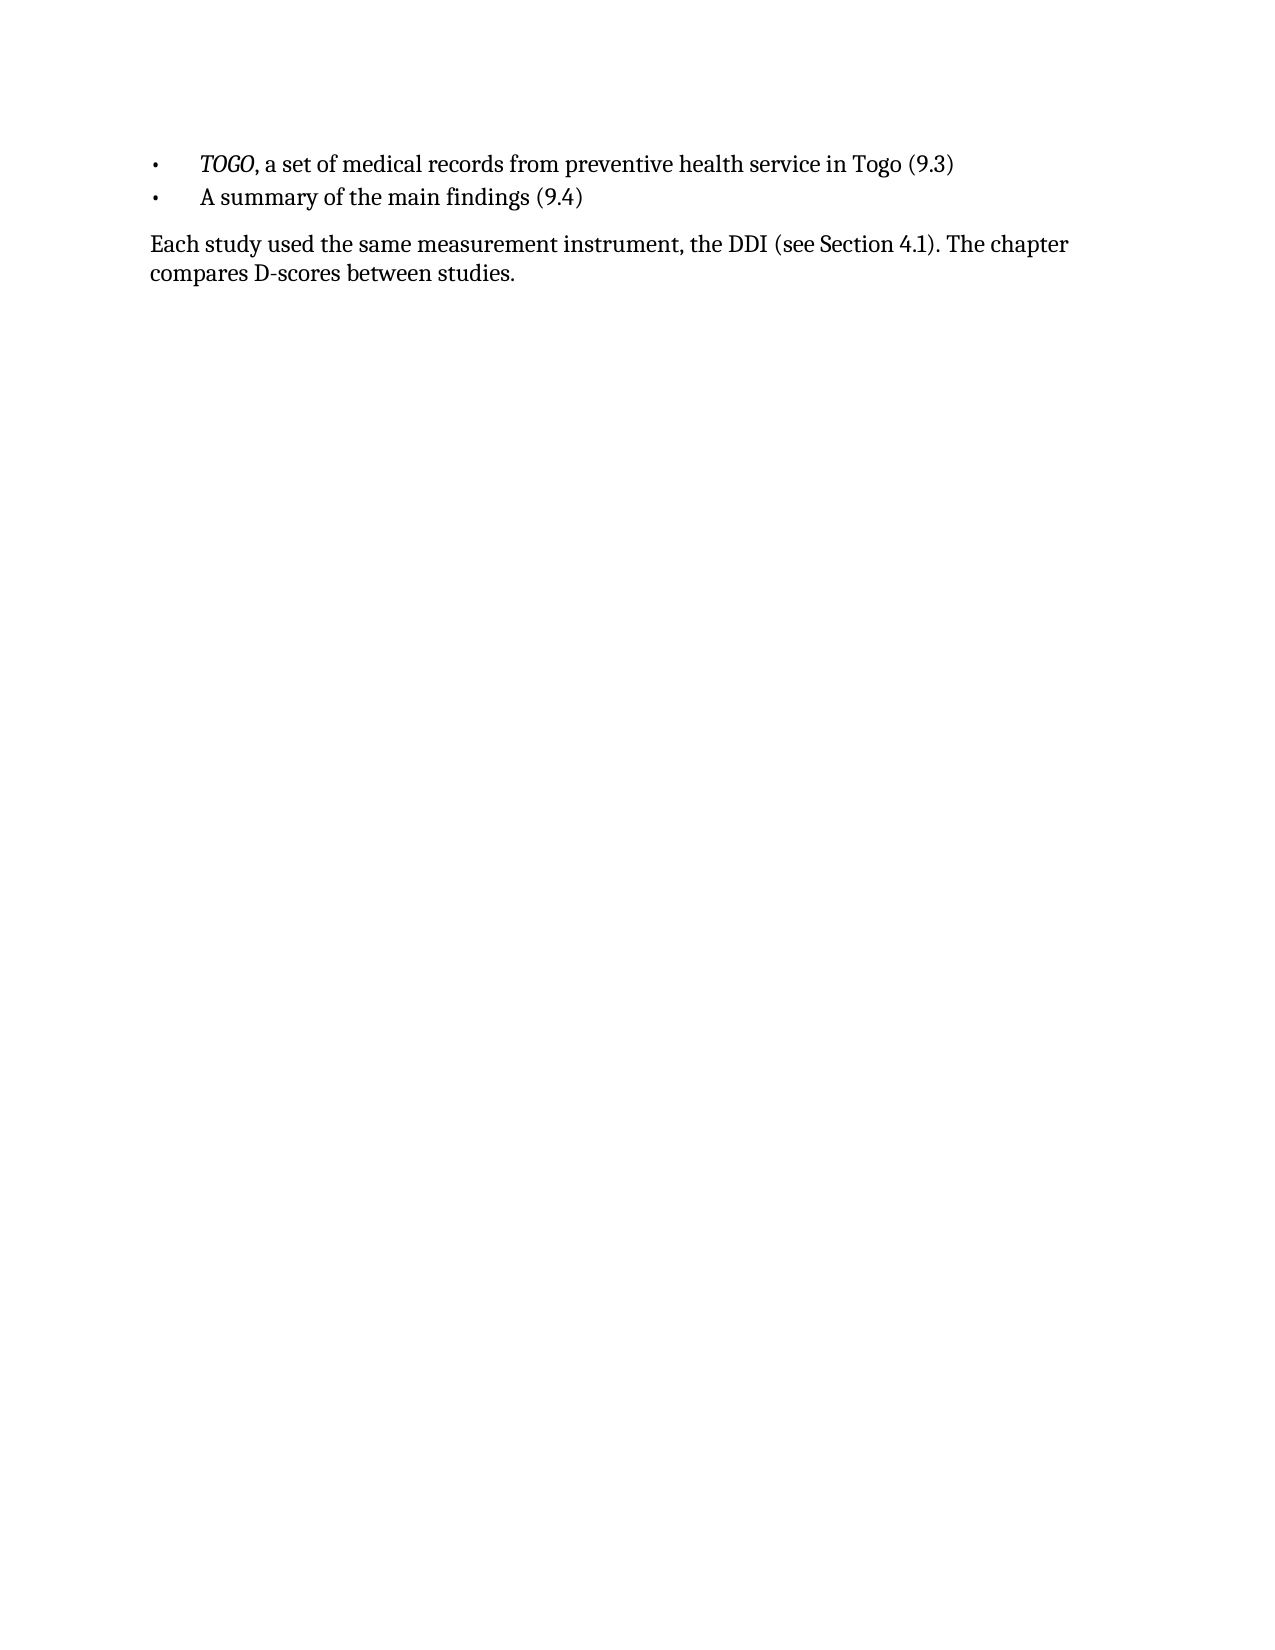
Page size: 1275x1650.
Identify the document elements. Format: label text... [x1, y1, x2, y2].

list A summary of the main findings (9.4) [150, 182, 1125, 211]
list TOGO, a set of medical records from preventive health service in Togo (9.3) [150, 150, 1125, 179]
text Each study used the same measurement instrument, the DDI (see Section 4.1). The chapter compares D-scores between studies. [150, 230, 1125, 287]
